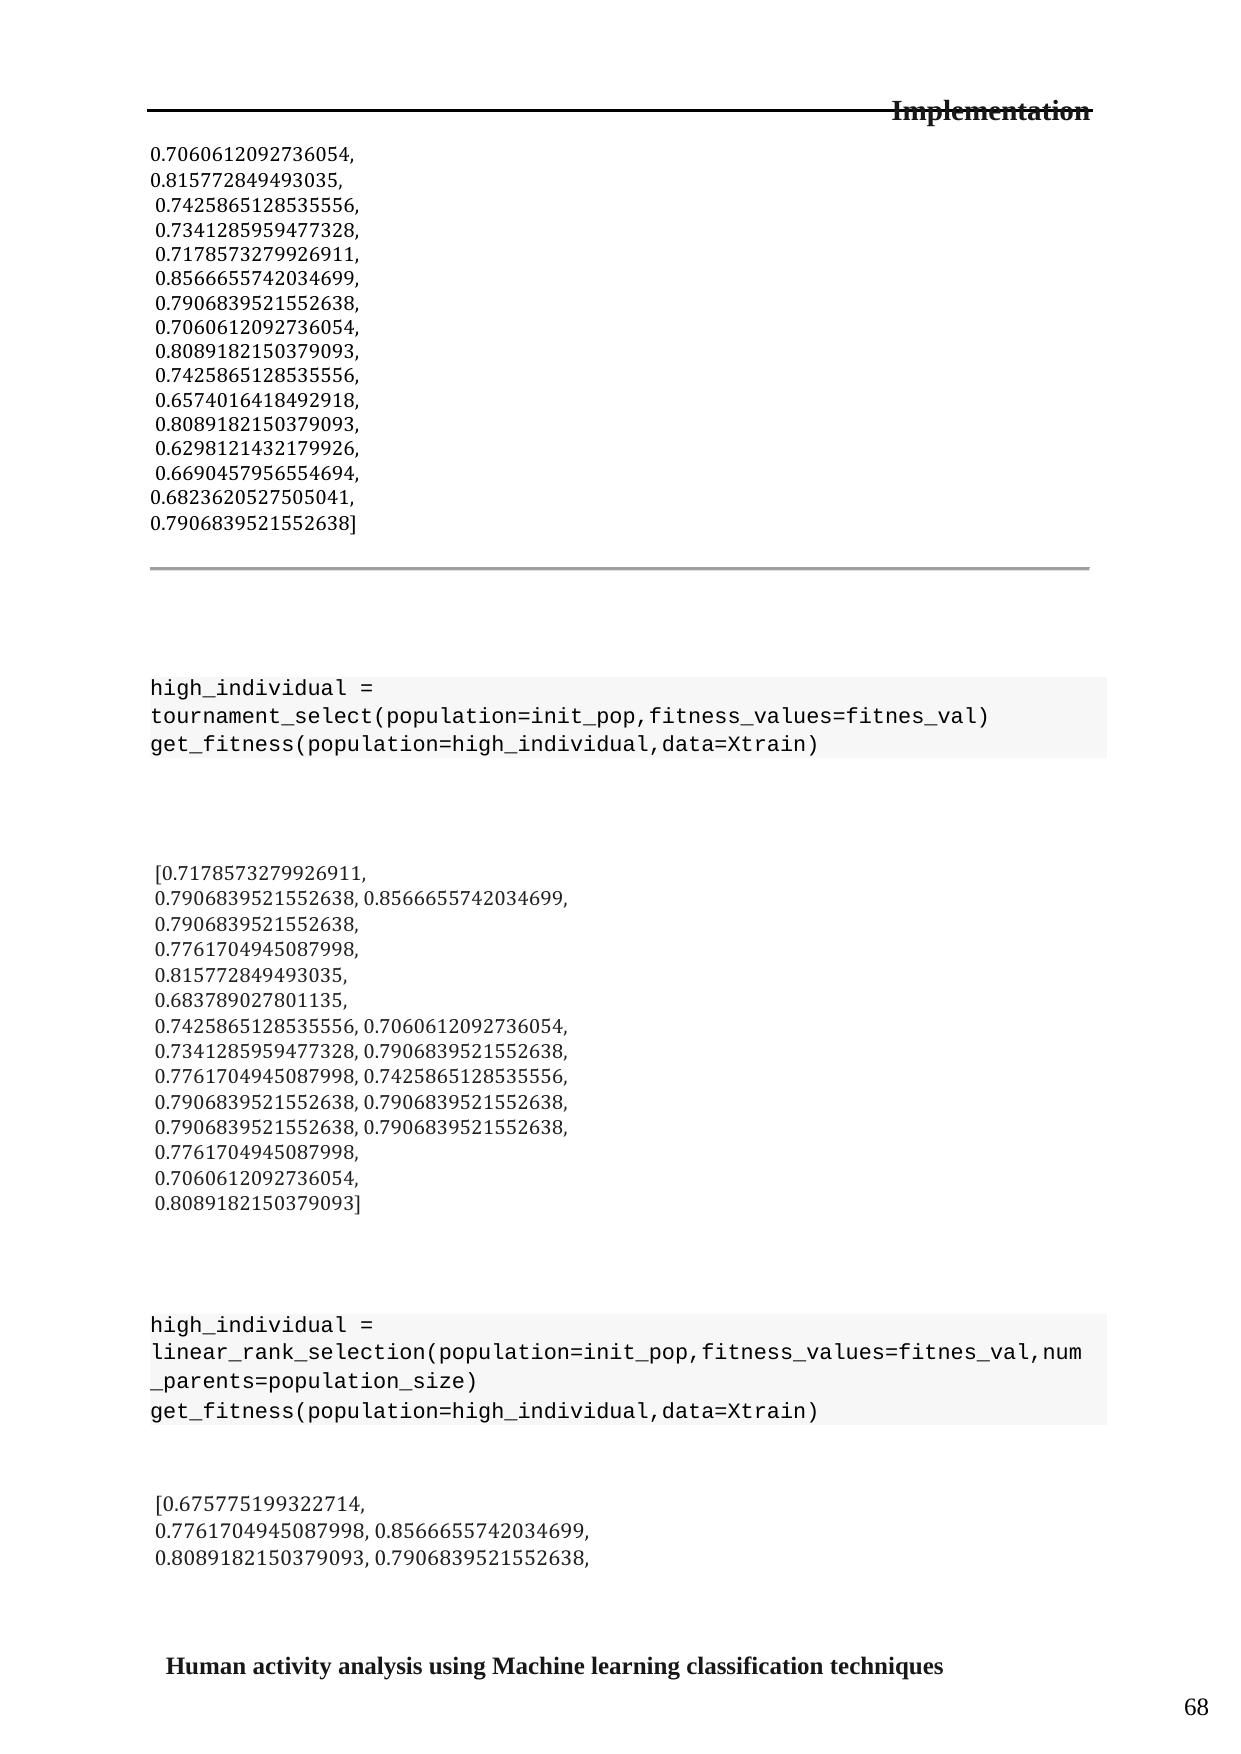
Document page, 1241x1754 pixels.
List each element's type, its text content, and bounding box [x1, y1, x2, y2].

text 0.8089182150379093] [154, 1191, 568, 1216]
text 0.7060612092736054, [154, 1165, 568, 1190]
text high_individual = tournament_select(population=init_pop,fitness_values=fitnes_val) get_fitness(population=high_individual,data=Xtrain) [150, 677, 1107, 758]
text 0.7425865128535556, 0.7060612092736054, 0.7341285959477328, 0.7906839521552638, 0.7761704945087998, 0.7425865128535556, 0.7906839521552638, 0.7906839521552638, 0.7906839521552638, 0.7906839521552638, 0.7761704945087998, [154, 1014, 568, 1164]
text [0.7178573279926911, [154, 860, 568, 885]
text 0.7425865128535556, 0.7341285959477328, 0.7178573279926911, 0.8566655742034699, 0.7906839521552638, 0.7060612092736054, 0.8089182150379093, 0.7425865128535556, 0.6574016418492918, 0.8089182150379093, 0.6298121432179926, 0.6690457956554694, [154, 193, 568, 484]
text 0.815772849493035, [154, 962, 568, 987]
text 0.683789027801135, [154, 988, 568, 1013]
text 0.7906839521552638] [149, 511, 1107, 535]
text 0.7761704945087998, [154, 937, 568, 961]
text 0.6823620527505041, [149, 485, 1107, 509]
text 0.815772849493035, [149, 168, 1107, 192]
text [154, 1518, 589, 1570]
text 0.7906839521552638, 0.8566655742034699, 0.7906839521552638, [154, 886, 568, 936]
text high_individual = linear_rank_selection(population=init_pop,fitness_values=fitnes_val,num [150, 1314, 1107, 1366]
text [0.675775199322714, [154, 1491, 944, 1516]
text get_fitness(population=high_individual,data=Xtrain) [150, 1401, 1107, 1425]
text 0.7060612092736054, [149, 142, 1107, 166]
text _parents=population_size) [150, 1370, 1107, 1394]
